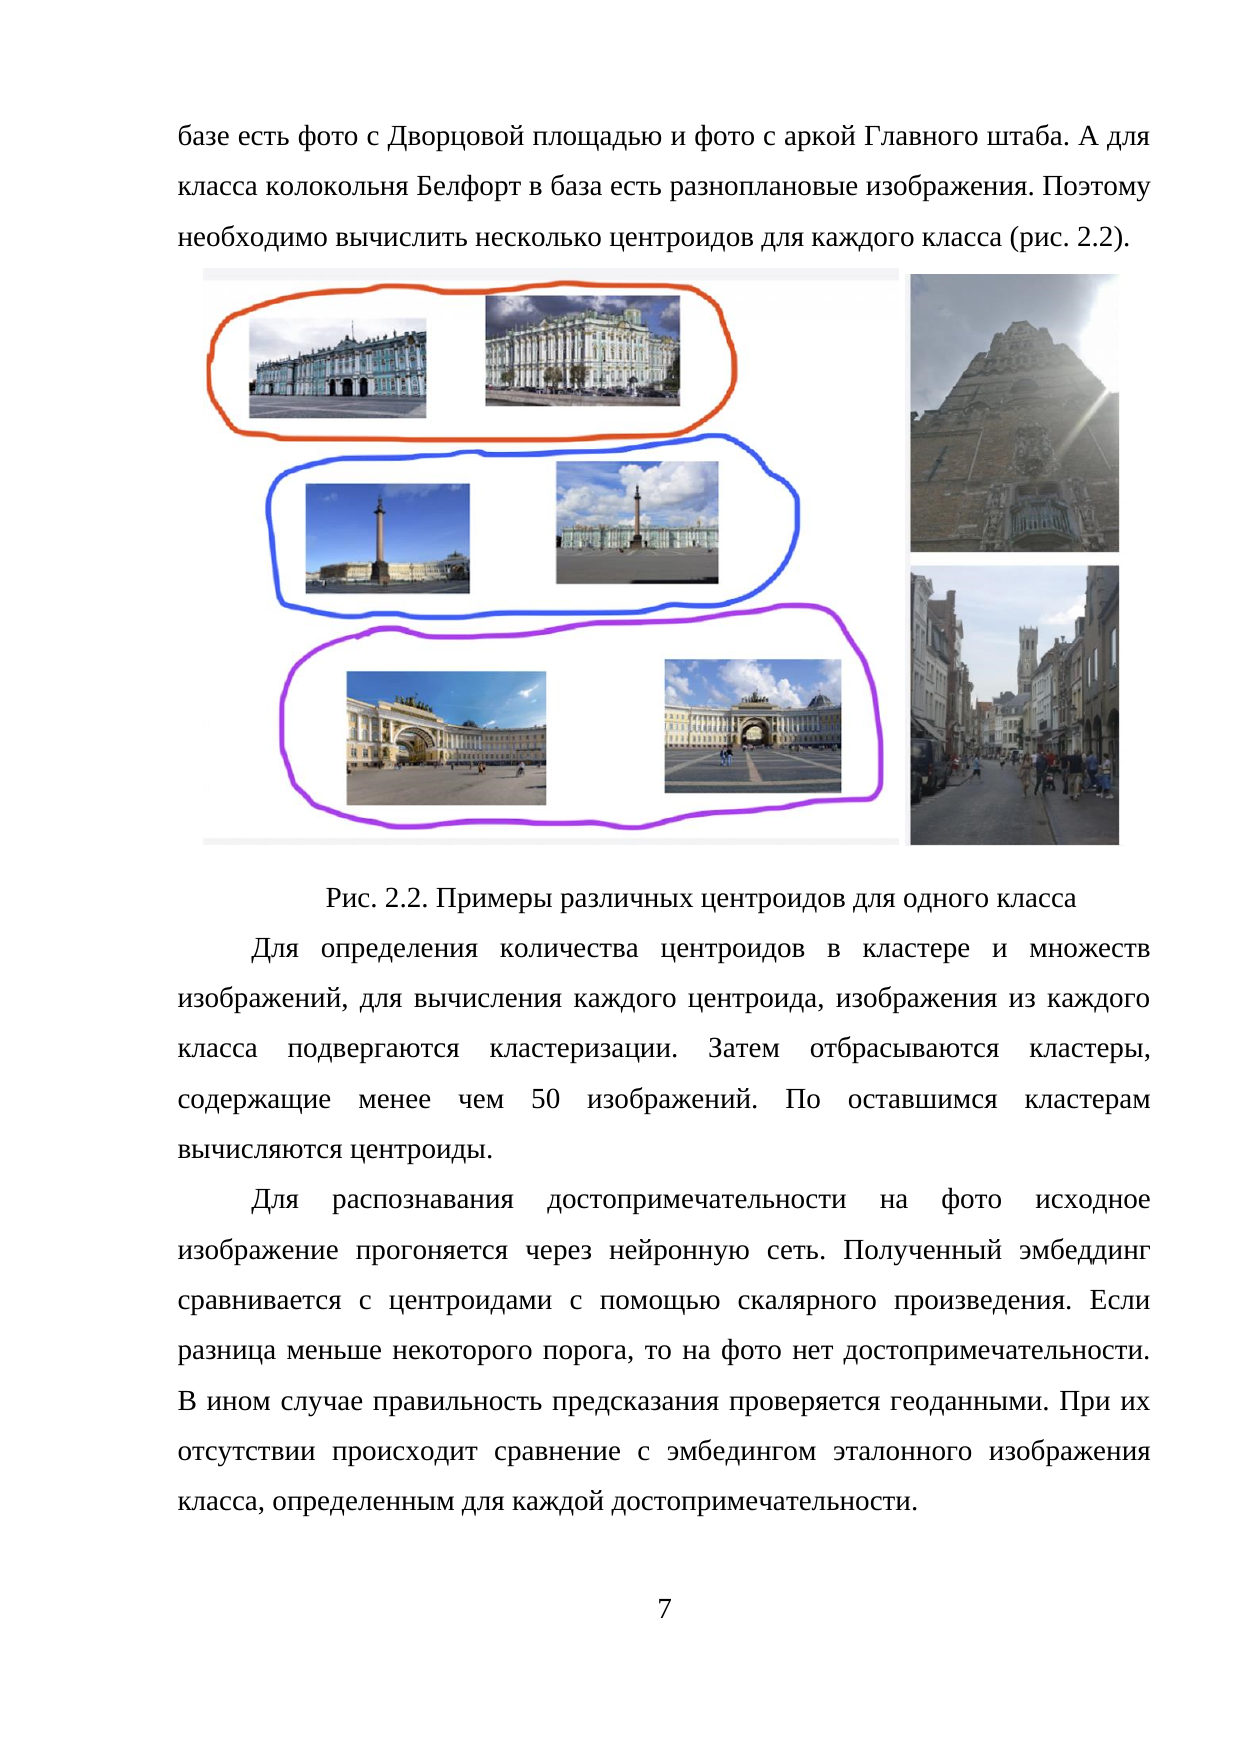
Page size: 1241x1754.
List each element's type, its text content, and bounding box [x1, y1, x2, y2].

picture [905, 274, 1125, 846]
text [177, 118, 1152, 252]
text Для распознавания достопримечательности на фото исходное изображение прогоняется через нейронную сеть. Полученный эмбеддинг сравнивается с центроидами с помощью скалярного произведения. Если разница меньше некоторого порога, то на фото нет достопримечательности. В ином случае правильность предсказания проверяется геоданными. При их отсутствии происходит сравнение с эмбедингом эталонного изображения класса, определенным для каждой достопримечательности. [177, 1182, 1152, 1517]
picture [203, 268, 899, 845]
text Рис. 2.2. Примеры различных центроидов для одного класса [177, 880, 1152, 913]
text Для определения количества центроидов в кластере и множеств изображений, для вычисления каждого центроида, изображения из каждого класса подвергаются кластеризации. Затем отбрасываются кластеры, содержащие менее чем 50 изображений. По оставшимся кластерам вычисляются центроиды. [177, 930, 1152, 1165]
